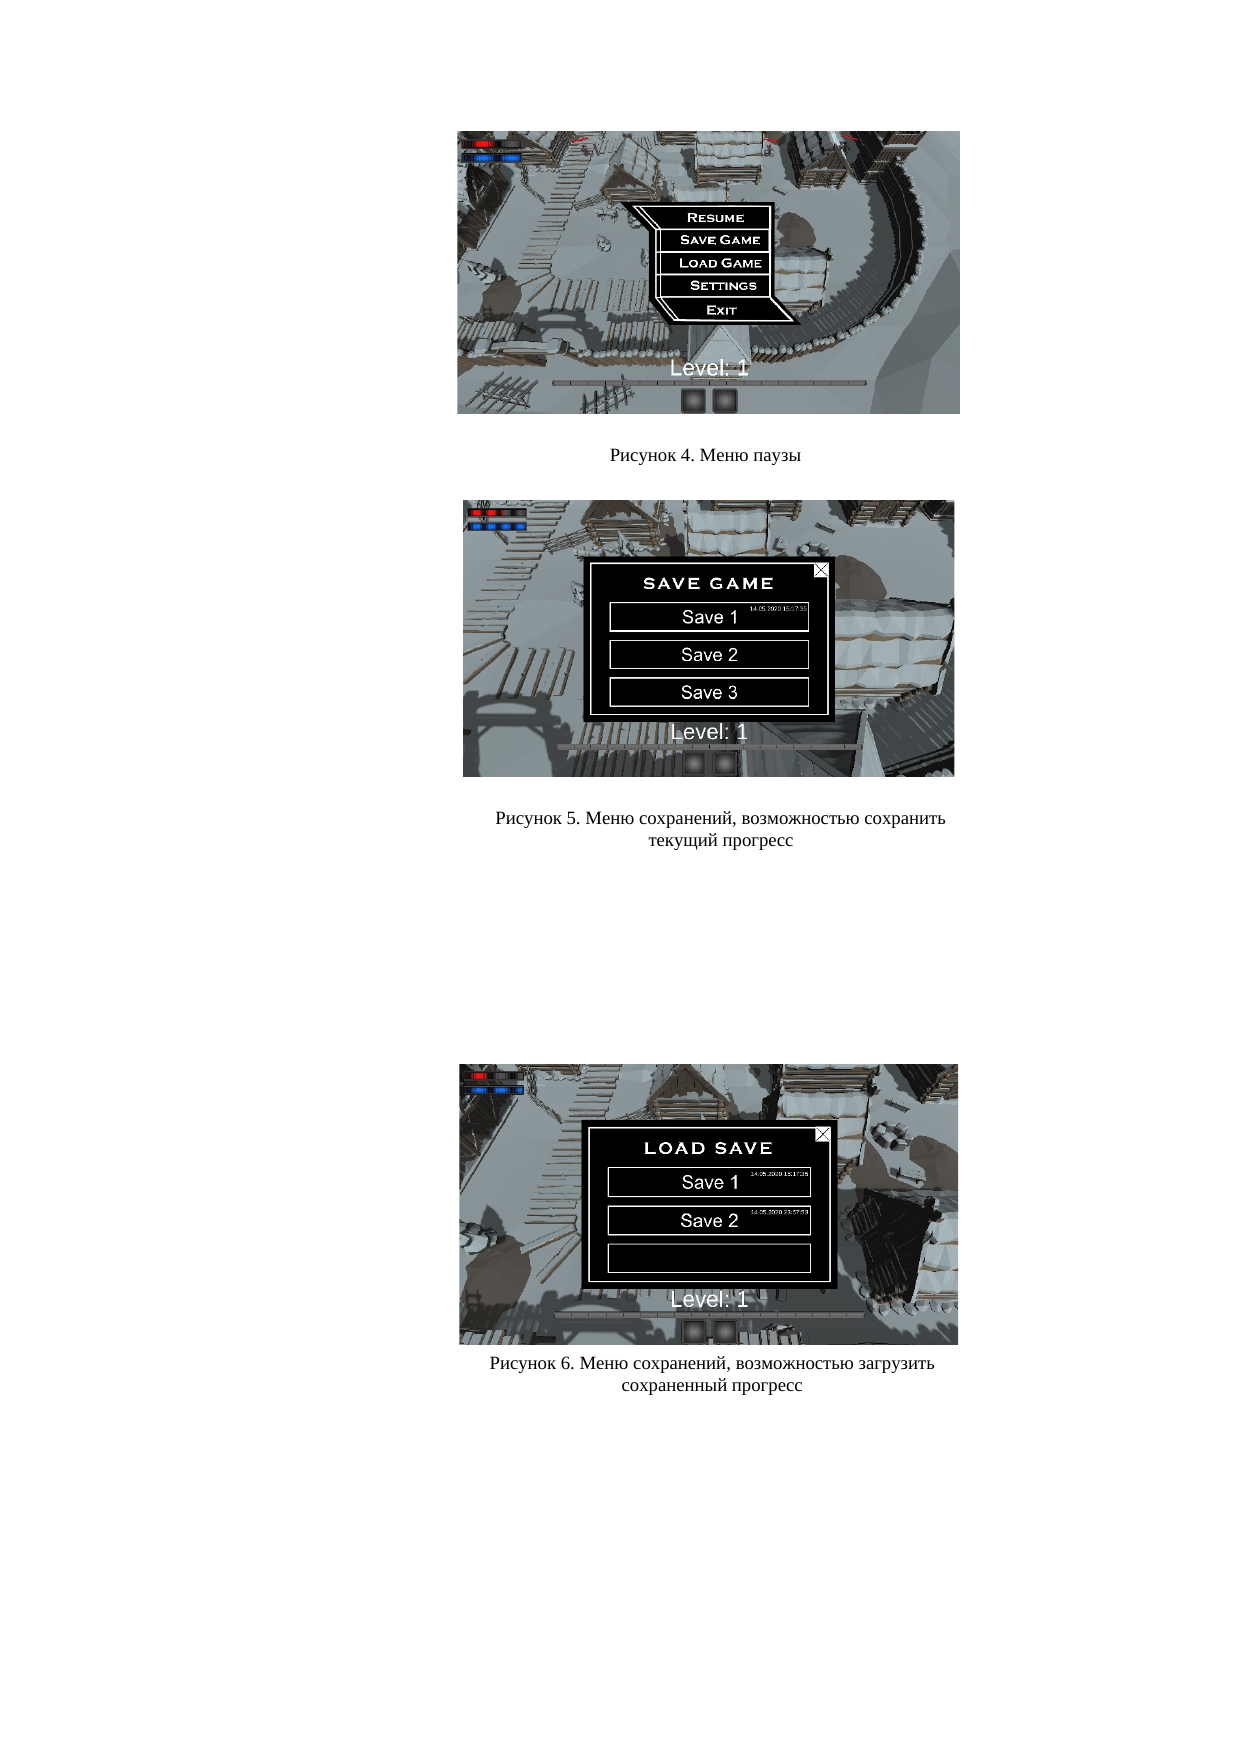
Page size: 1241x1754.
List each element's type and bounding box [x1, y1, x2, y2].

picture [463, 500, 955, 777]
picture [457, 131, 960, 414]
picture [459, 1064, 959, 1345]
